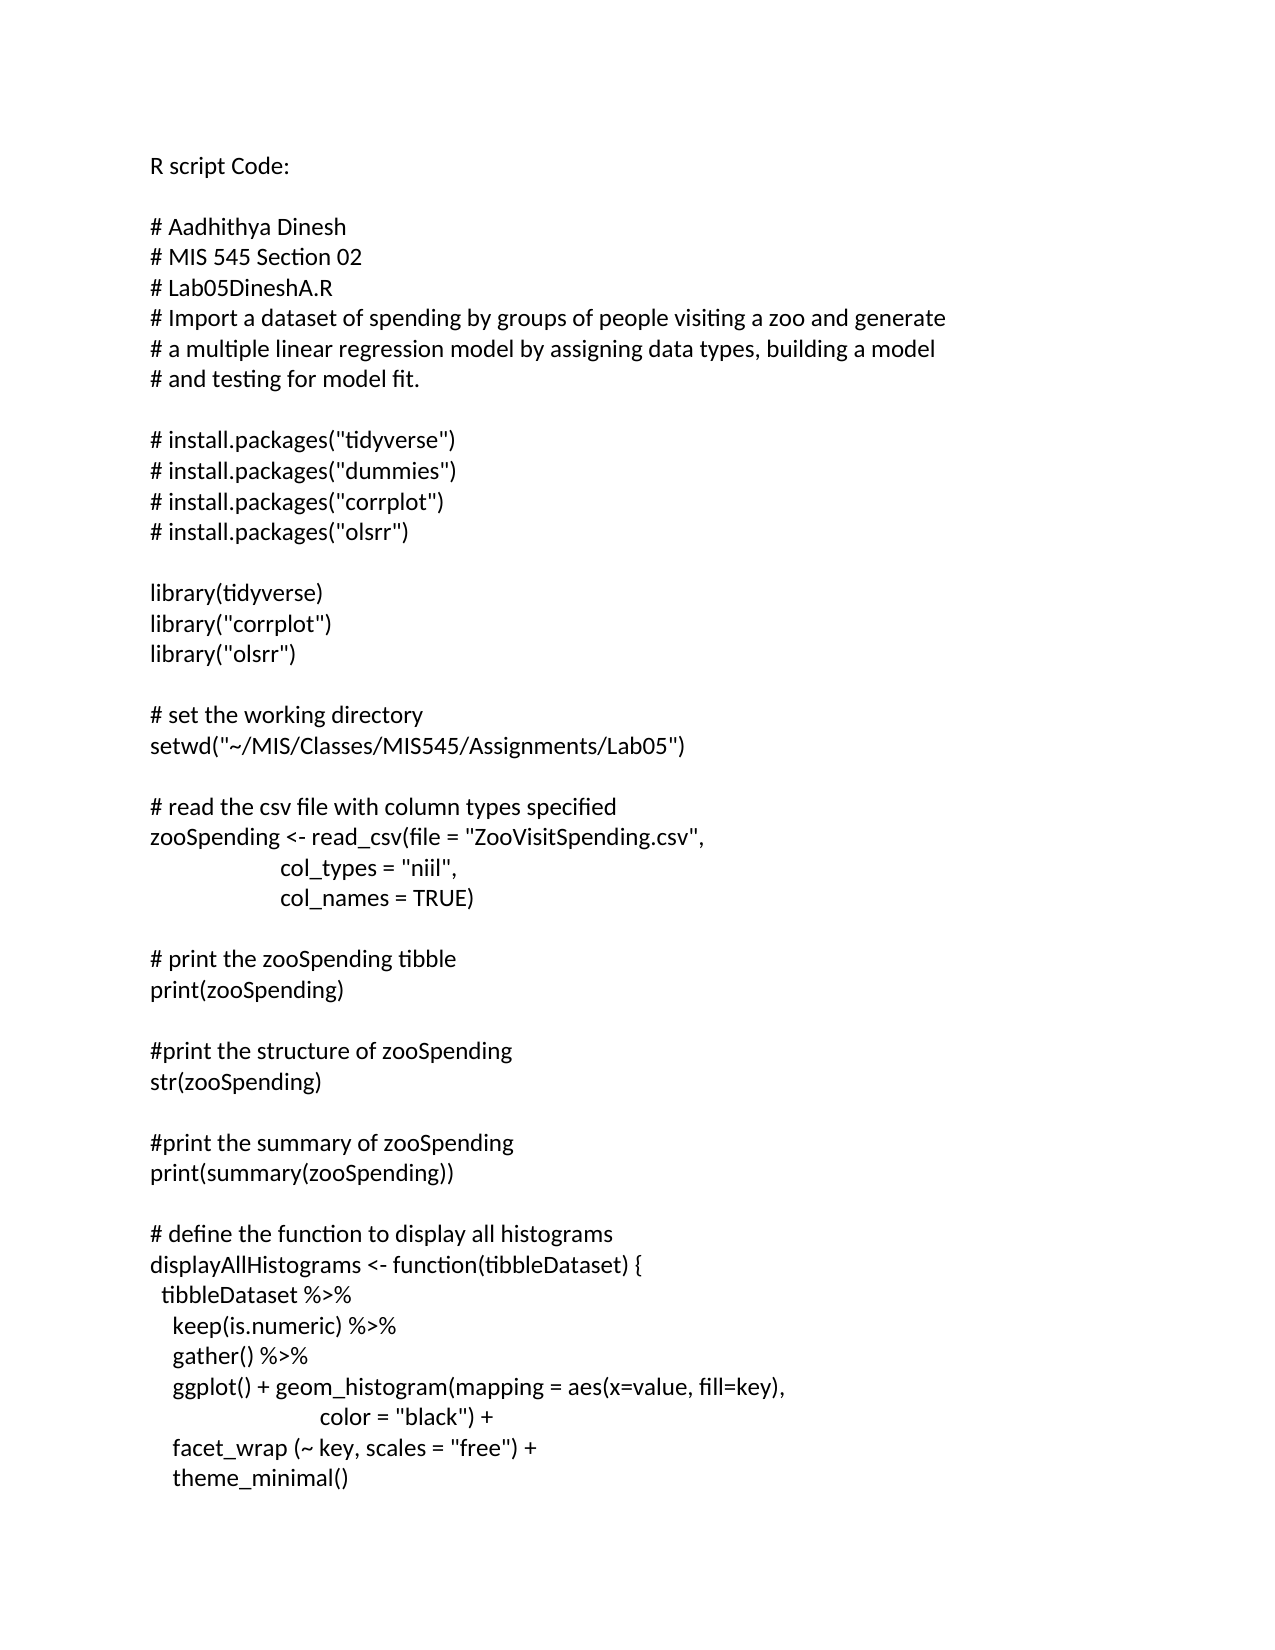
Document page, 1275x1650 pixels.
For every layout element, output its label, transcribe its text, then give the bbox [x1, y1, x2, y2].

text # print the zooSpending tibble [150, 943, 1125, 974]
text # install.packages("corrplot") [150, 486, 1125, 516]
text keep(is.numeric) %>% [150, 1310, 1125, 1340]
text library("corrplot") [150, 608, 1125, 638]
text print(zooSpending) [150, 974, 1125, 1004]
text # and testing for model fit. [150, 364, 1125, 394]
text # define the function to display all histograms [150, 1218, 1125, 1249]
text # Lab05DineshA.R [150, 272, 1125, 303]
text # Aadhithya Dinesh [150, 211, 1125, 242]
text library(tidyverse) [150, 577, 1125, 608]
text zooSpending <- read_csv(file = "ZooVisitSpending.csv", [150, 821, 1125, 852]
text theme_minimal() [150, 1462, 1125, 1493]
text # set the working directory [150, 699, 1125, 730]
text displayAllHistograms <- function(tibbleDataset) { [150, 1249, 1125, 1279]
text ggplot() + geom_histogram(mapping = aes(x=value, fill=key), [150, 1371, 1125, 1401]
text str(zooSpending) [150, 1066, 1125, 1096]
text R script Code: [150, 150, 1125, 181]
text #print the summary of zooSpending [150, 1127, 1125, 1157]
text # install.packages("tidyverse") [150, 425, 1125, 455]
text tibbleDataset %>% [150, 1279, 1125, 1310]
text col_names = TRUE) [150, 882, 1125, 913]
text setwd("~/MIS/Classes/MIS545/Assignments/Lab05") [150, 730, 1125, 760]
text gather() %>% [150, 1340, 1125, 1371]
text print(summary(zooSpending)) [150, 1157, 1125, 1188]
text # install.packages("dummies") [150, 455, 1125, 486]
text # MIS 545 Section 02 [150, 242, 1125, 272]
text library("olsrr") [150, 638, 1125, 669]
text facet_wrap (~ key, scales = "free") + [150, 1432, 1125, 1462]
text # install.packages("olsrr") [150, 516, 1125, 547]
text col_types = "niil", [150, 852, 1125, 882]
text # read the csv file with column types specified [150, 791, 1125, 821]
text #print the structure of zooSpending [150, 1035, 1125, 1066]
text color = "black") + [150, 1401, 1125, 1432]
text # a multiple linear regression model by assigning data types, building a model [150, 333, 1125, 364]
text # Import a dataset of spending by groups of people visiting a zoo and generate [150, 303, 1125, 333]
